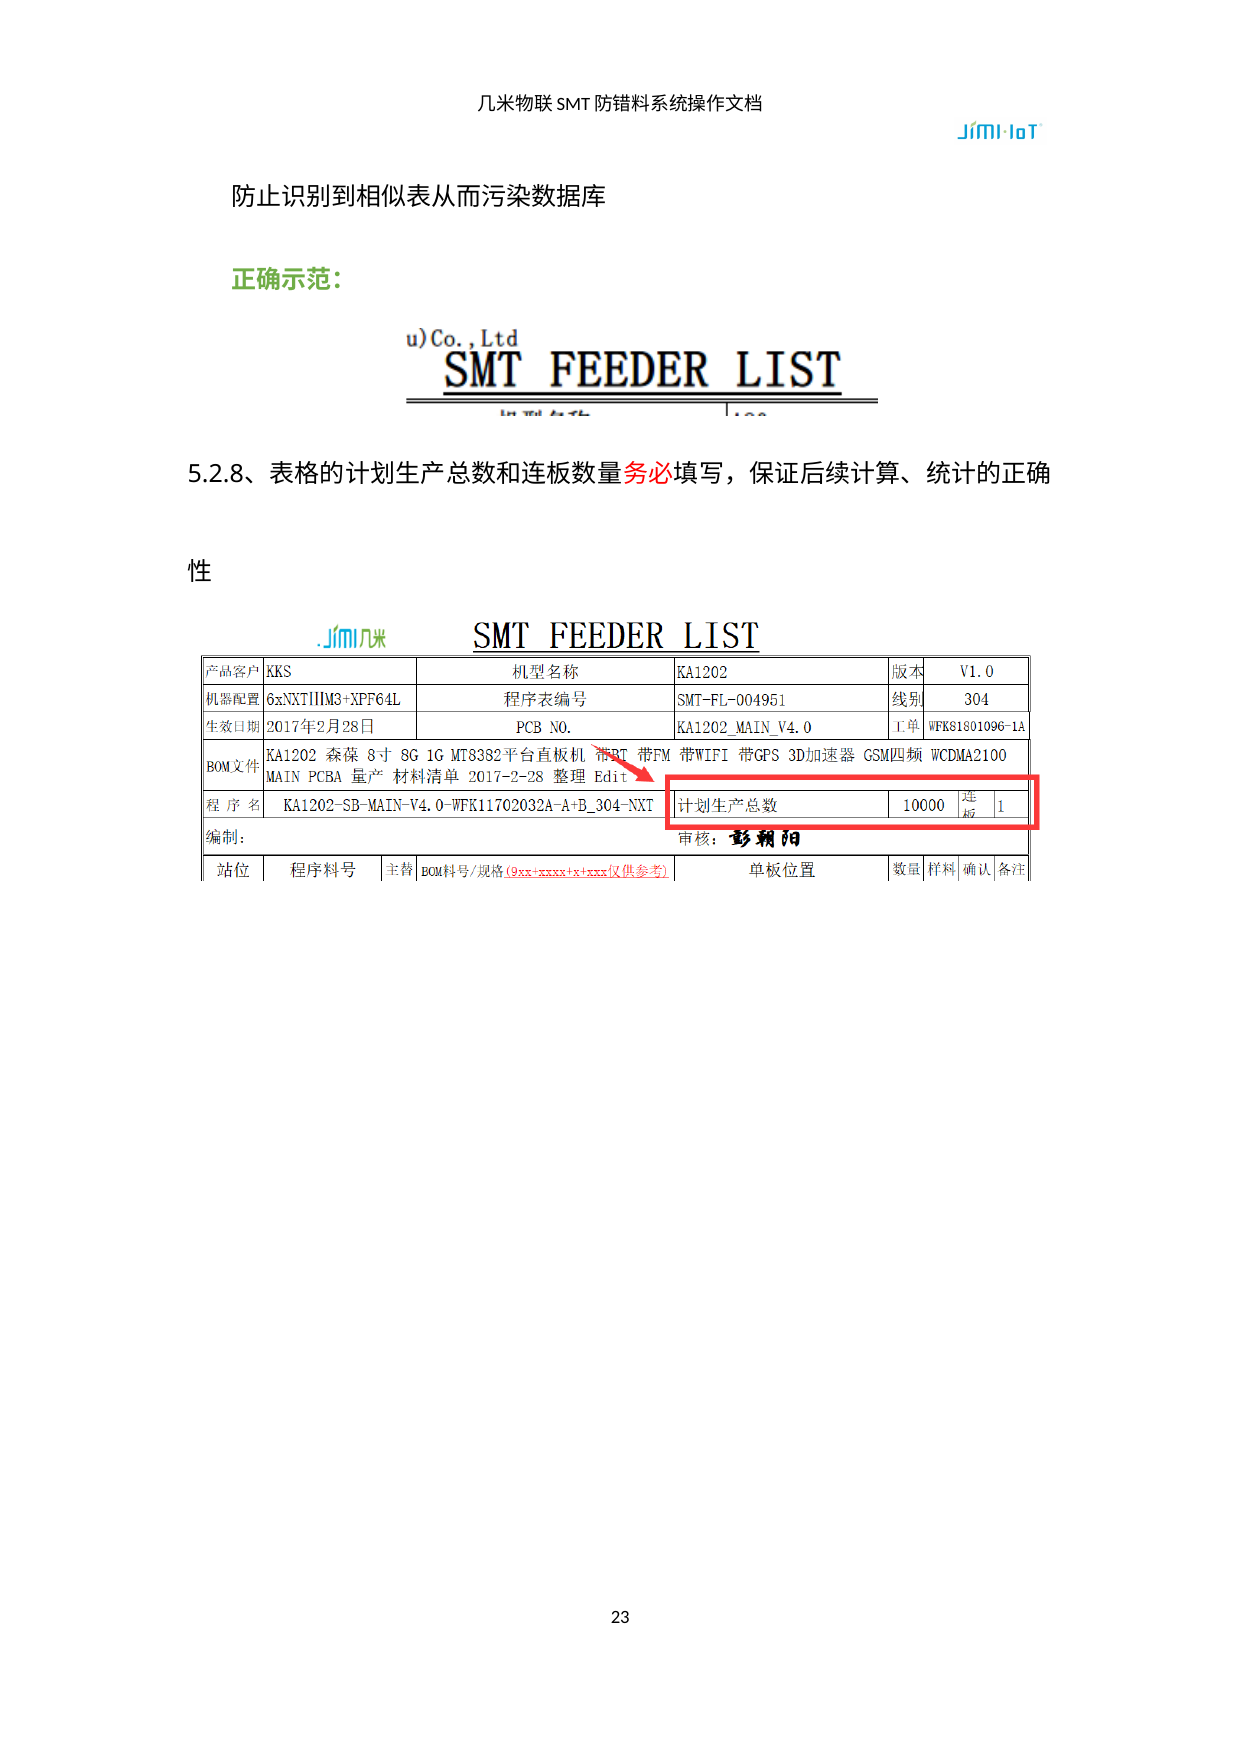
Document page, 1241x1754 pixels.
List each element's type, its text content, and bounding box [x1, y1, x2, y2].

picture [187, 619, 1053, 881]
text 5.2.8、表格的计划生产总数和连板数量务必填写，保证后续计算、统计的正确性 [187, 439, 1053, 602]
picture [954, 117, 1047, 145]
picture [406, 328, 878, 416]
text 防止识别到相似表从而污染数据库 [187, 162, 1053, 227]
text 正确示范： [187, 245, 1053, 310]
